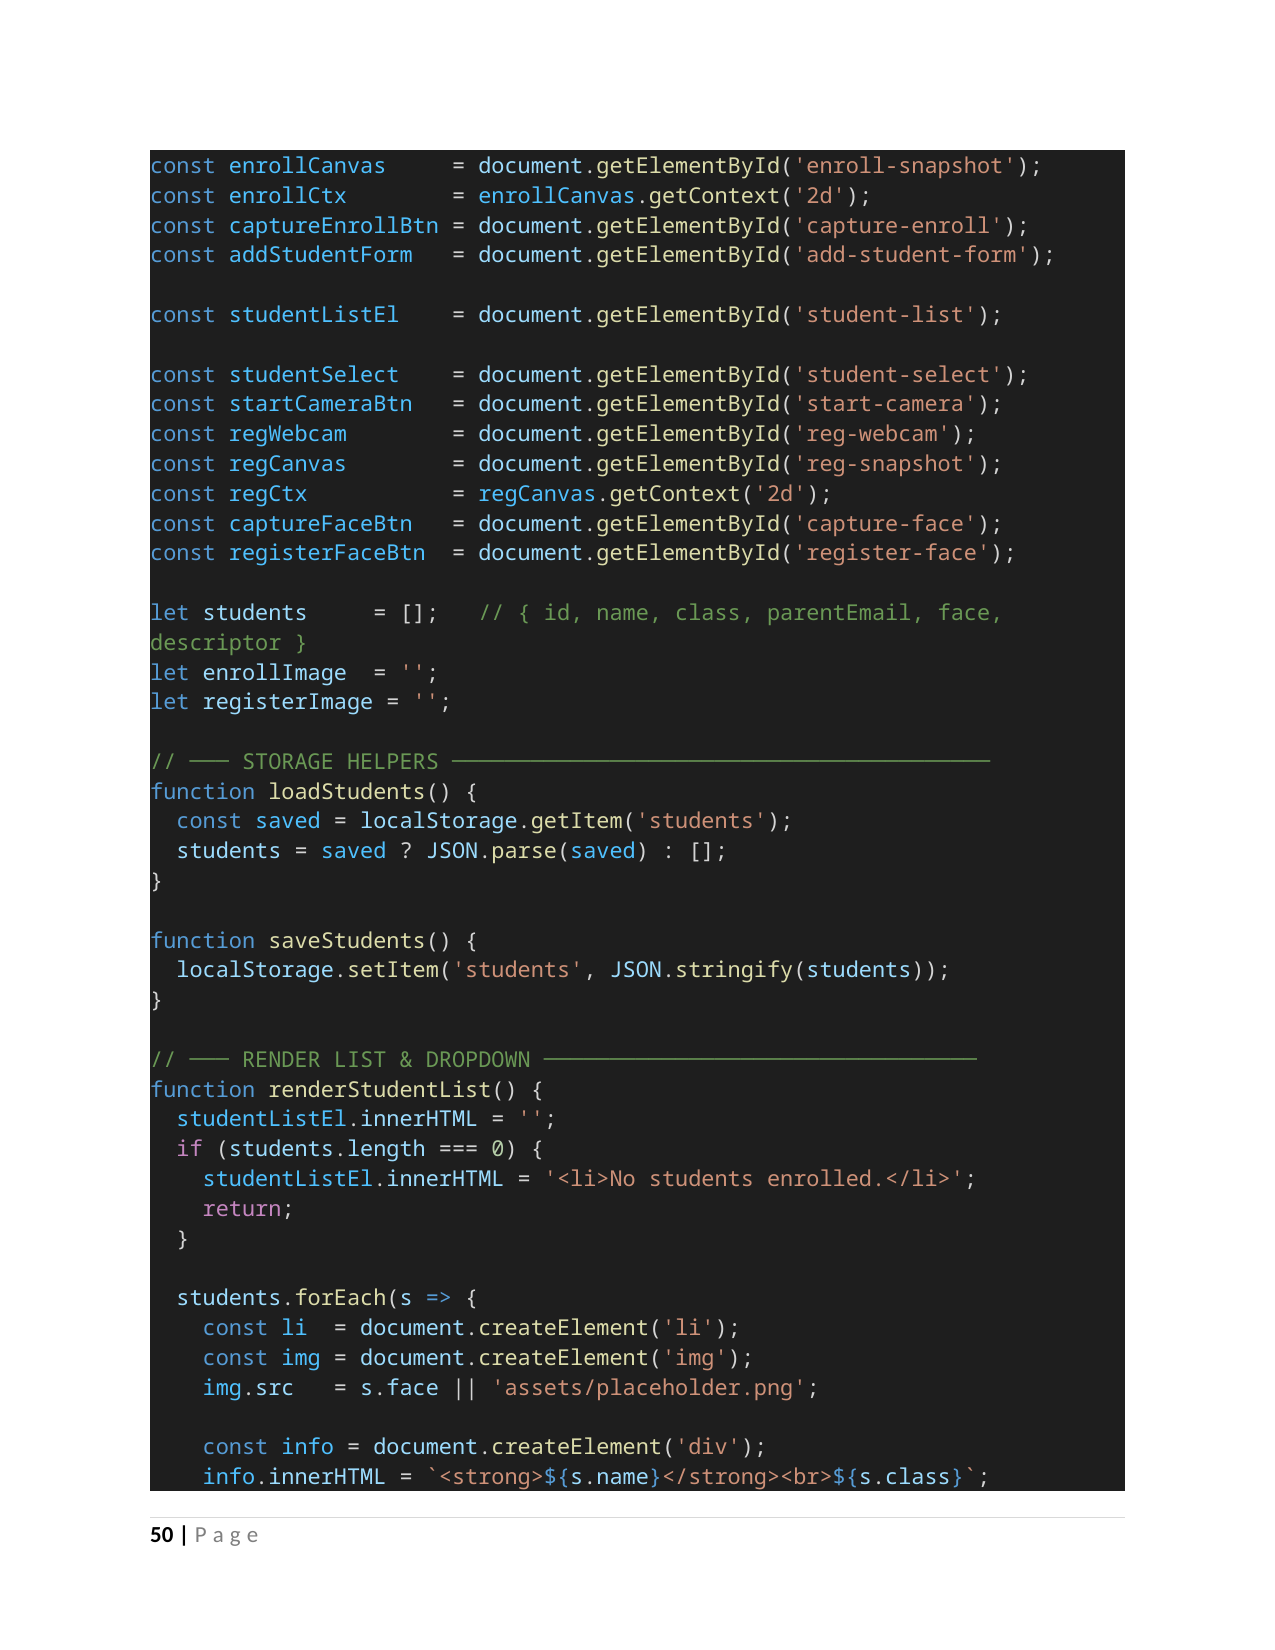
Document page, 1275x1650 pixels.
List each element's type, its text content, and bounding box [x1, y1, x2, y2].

text // ─── STORAGE HELPERS ───────────────────────────────────────── [150, 746, 1125, 776]
text const captureEnrollBtn = document.getElementById('capture-enroll'); [150, 209, 1125, 239]
text const studentSelect = document.getElementById('student-select'); [150, 358, 1125, 388]
text const regCanvas = document.getElementById('reg-snapshot'); [150, 448, 1125, 478]
text info.innerHTML = `<strong>${s.name}</strong><br>${s.class}`; [150, 1461, 1125, 1491]
text let enrollImage = ''; [150, 656, 1125, 686]
text const saved = localStorage.getItem('students'); [150, 805, 1125, 835]
text localStorage.setItem('students', JSON.stringify(students)); [150, 954, 1125, 984]
text // ─── RENDER LIST & DROPDOWN ───────────────────────────────── [150, 1044, 1125, 1073]
text if (students.length === 0) { [150, 1133, 1125, 1163]
text function renderStudentList() { [150, 1073, 1125, 1103]
text students = saved ? JSON.parse(saved) : []; [150, 835, 1125, 865]
text const registerFaceBtn = document.getElementById('register-face'); [150, 537, 1125, 567]
text const enrollCanvas = document.getElementById('enroll-snapshot'); [150, 150, 1125, 180]
text } [150, 865, 1125, 895]
text } [150, 1222, 1125, 1252]
text const startCameraBtn = document.getElementById('start-camera'); [150, 388, 1125, 418]
text const regCtx = regCanvas.getContext('2d'); [150, 478, 1125, 507]
text const regWebcam = document.getElementById('reg-webcam'); [150, 418, 1125, 448]
text const captureFaceBtn = document.getElementById('capture-face'); [150, 507, 1125, 537]
text let students = []; // { id, name, class, parentEmail, face, descriptor } [150, 597, 1125, 656]
text let registerImage = ''; [150, 686, 1125, 716]
text function loadStudents() { [150, 776, 1125, 805]
text const enrollCtx = enrollCanvas.getContext('2d'); [150, 180, 1125, 209]
text studentListEl.innerHTML = '<li>No students enrolled.</li>'; [150, 1163, 1125, 1193]
text students.forEach(s => { [150, 1282, 1125, 1312]
text img.src = s.face || 'assets/placeholder.png'; [150, 1371, 1125, 1401]
text const img = document.createElement('img'); [150, 1342, 1125, 1371]
text const li = document.createElement('li'); [150, 1312, 1125, 1342]
text studentListEl.innerHTML = ''; [150, 1103, 1125, 1133]
text return; [150, 1193, 1125, 1222]
text const studentListEl = document.getElementById('student-list'); [150, 299, 1125, 329]
text const addStudentForm = document.getElementById('add-student-form'); [150, 239, 1125, 269]
text } [150, 984, 1125, 1014]
text function saveStudents() { [150, 924, 1125, 954]
text const info = document.createElement('div'); [150, 1431, 1125, 1461]
